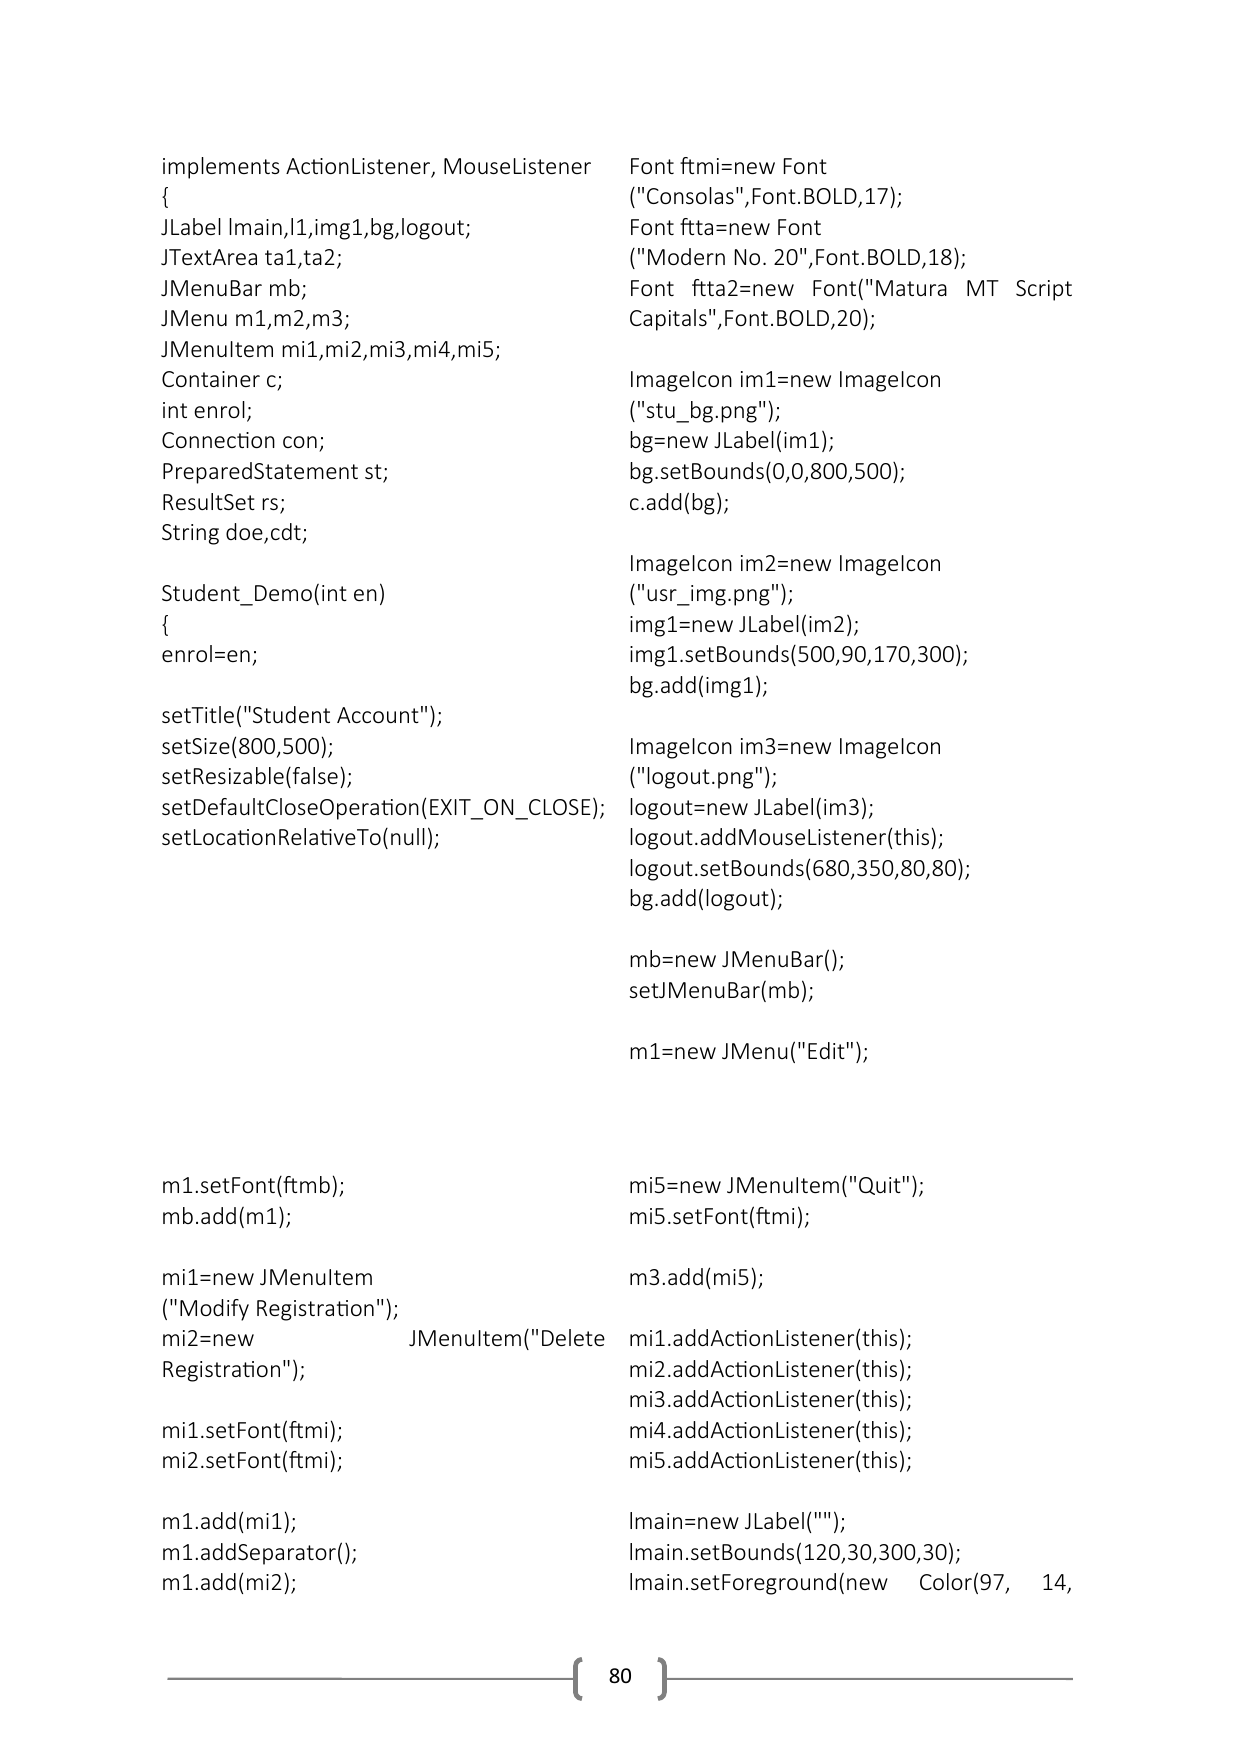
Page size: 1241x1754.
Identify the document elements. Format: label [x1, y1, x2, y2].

table_header [150, 1170, 617, 1604]
table_header [618, 150, 1084, 1101]
table_header [617, 1170, 1084, 1604]
table_header [150, 150, 617, 1101]
